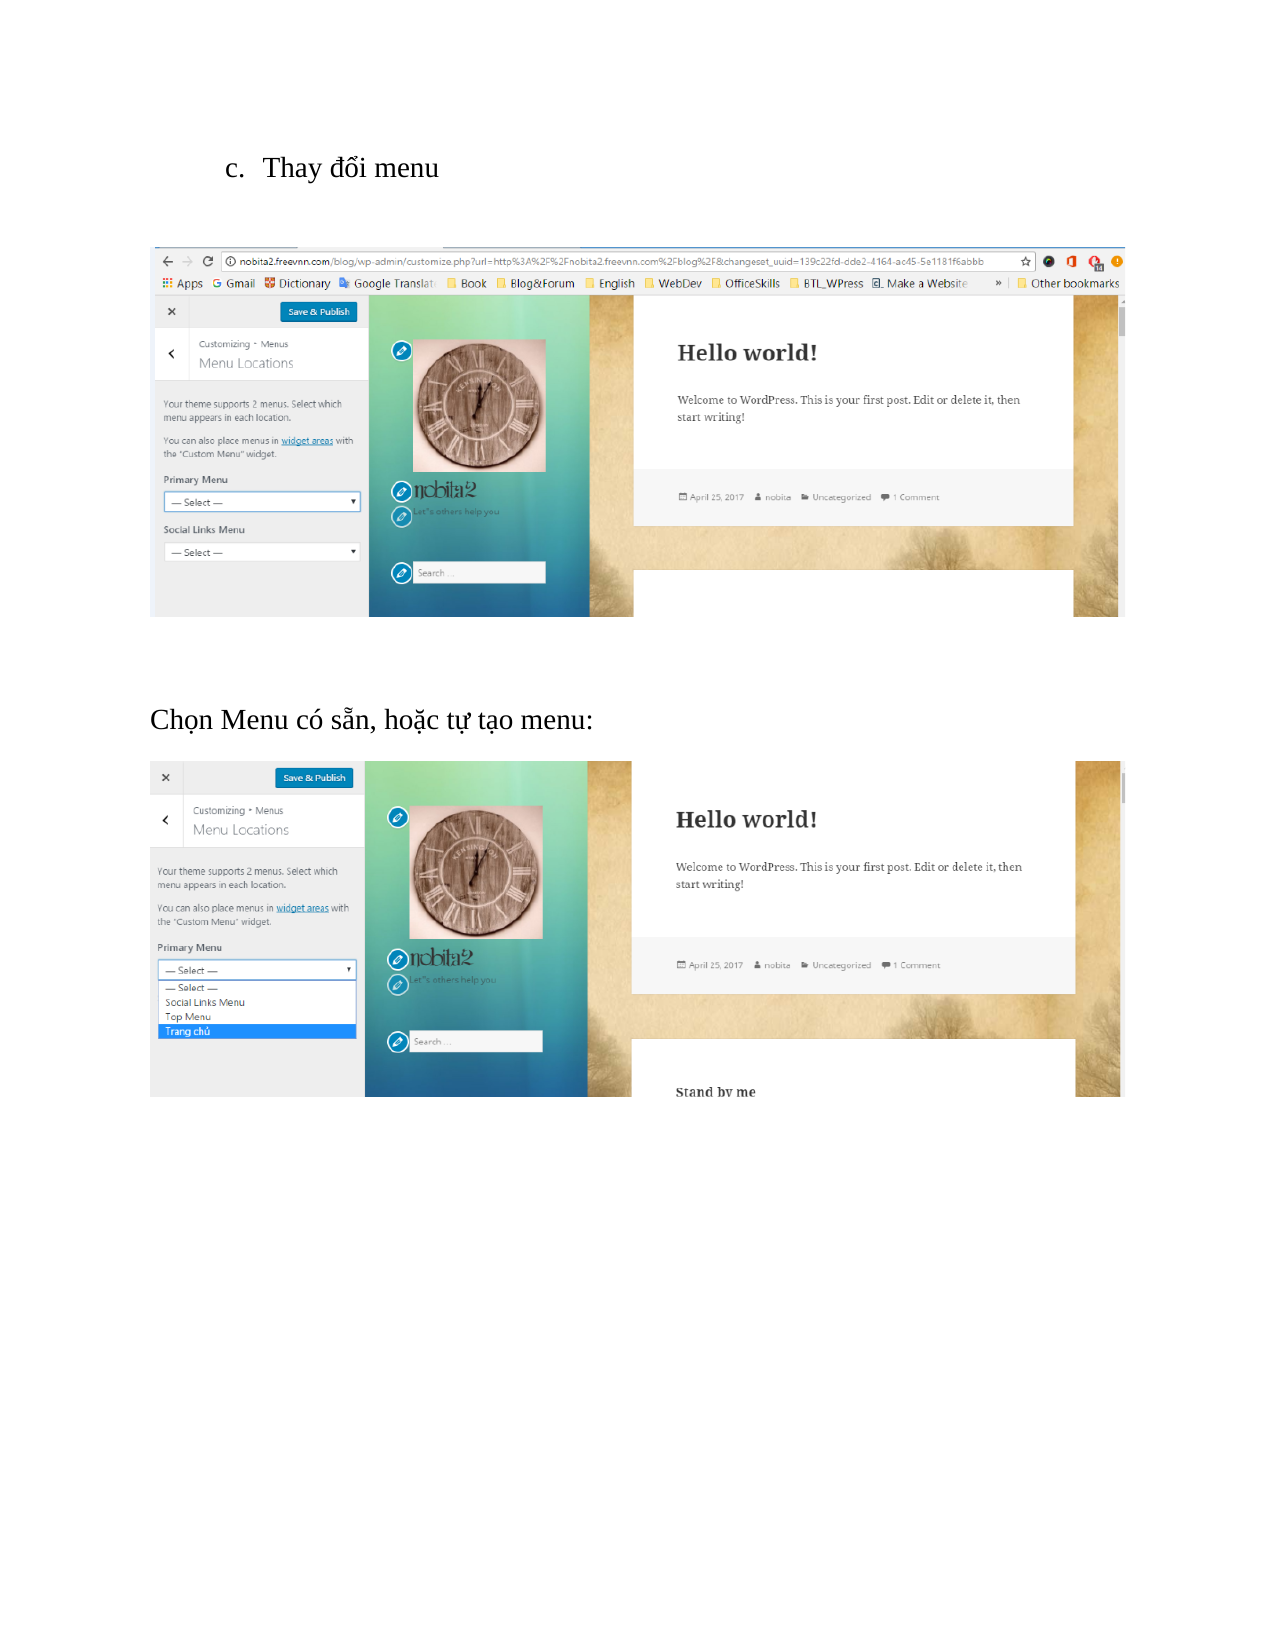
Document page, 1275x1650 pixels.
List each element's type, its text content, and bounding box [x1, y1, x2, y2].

text Chọn Menu có sẵn, hoặc tự tạo menu: [150, 702, 1125, 736]
list Thay đổi menu [225, 150, 1125, 183]
